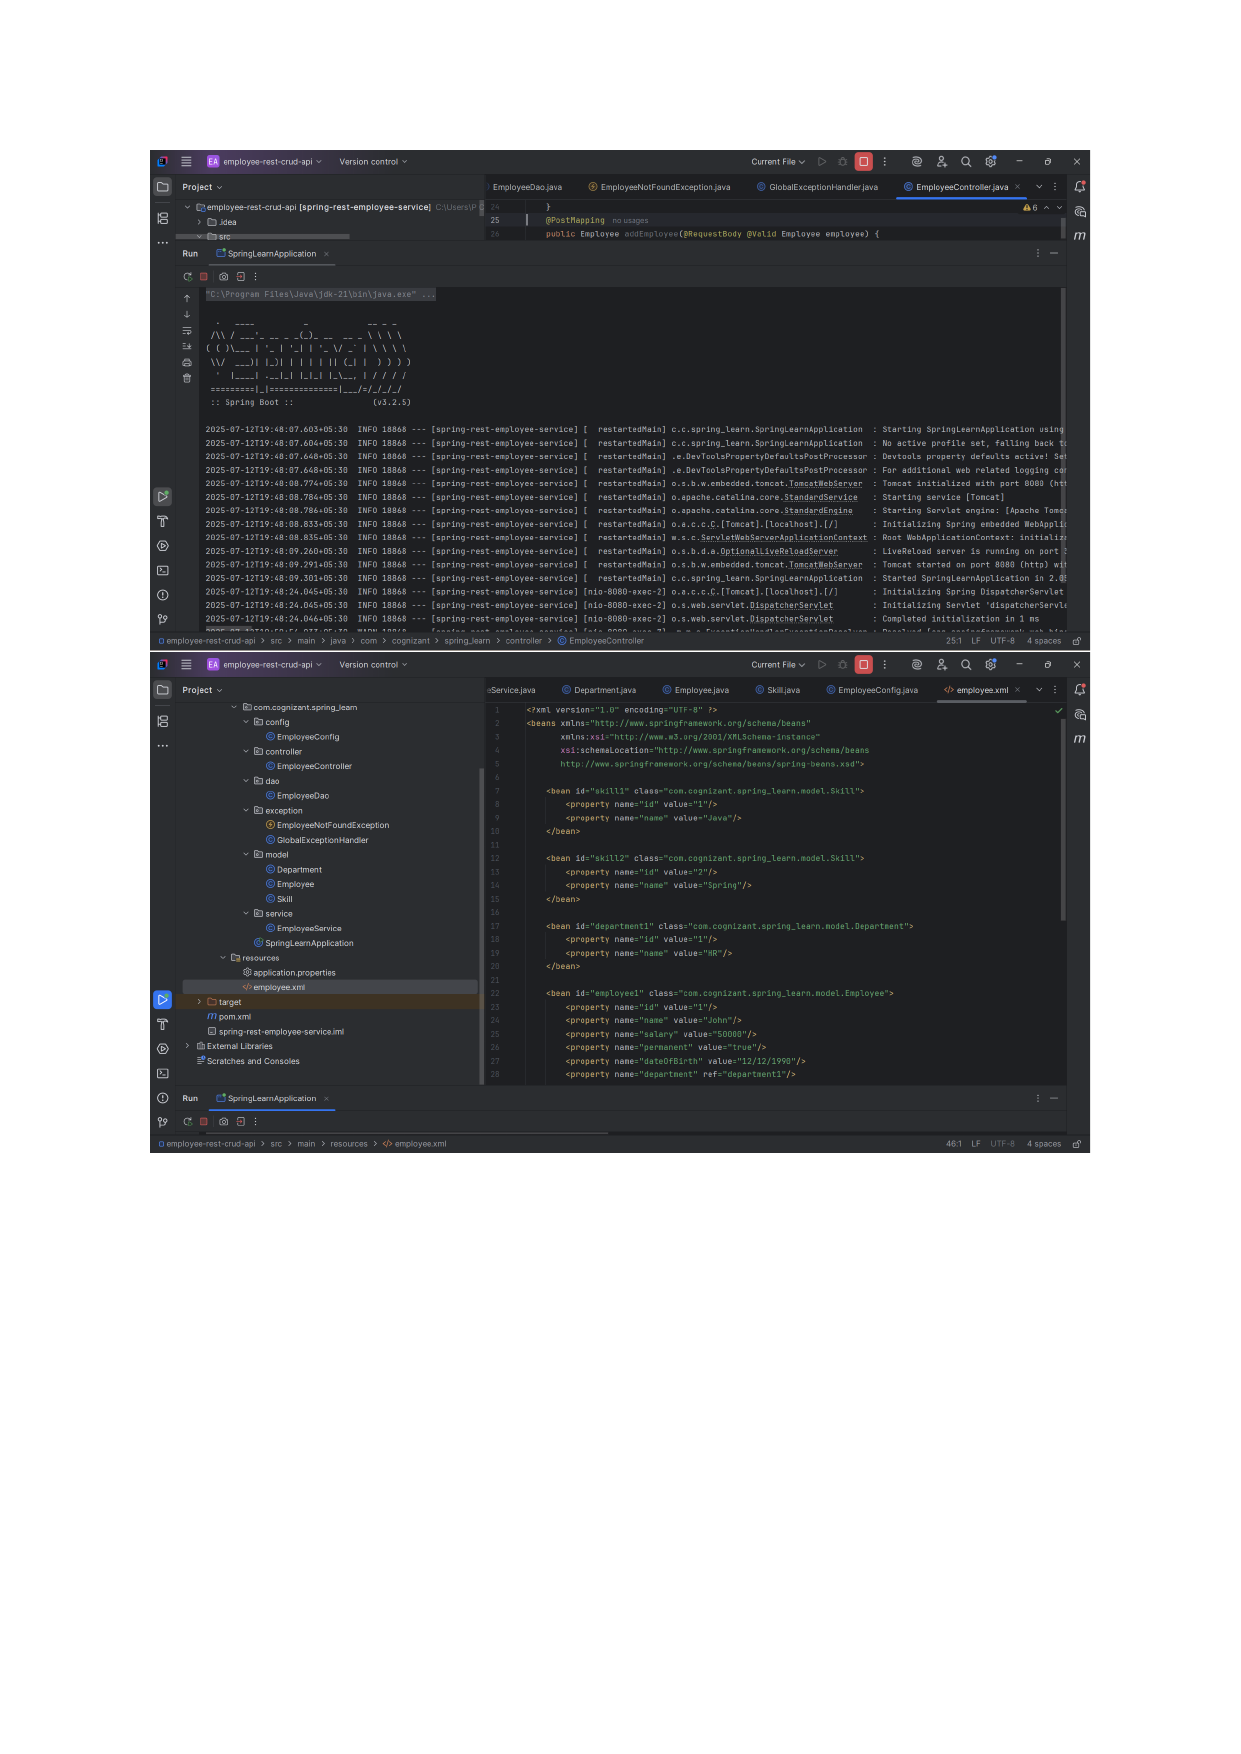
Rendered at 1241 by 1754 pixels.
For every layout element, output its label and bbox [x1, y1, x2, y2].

picture [150, 150, 1091, 651]
picture [150, 652, 1091, 1153]
